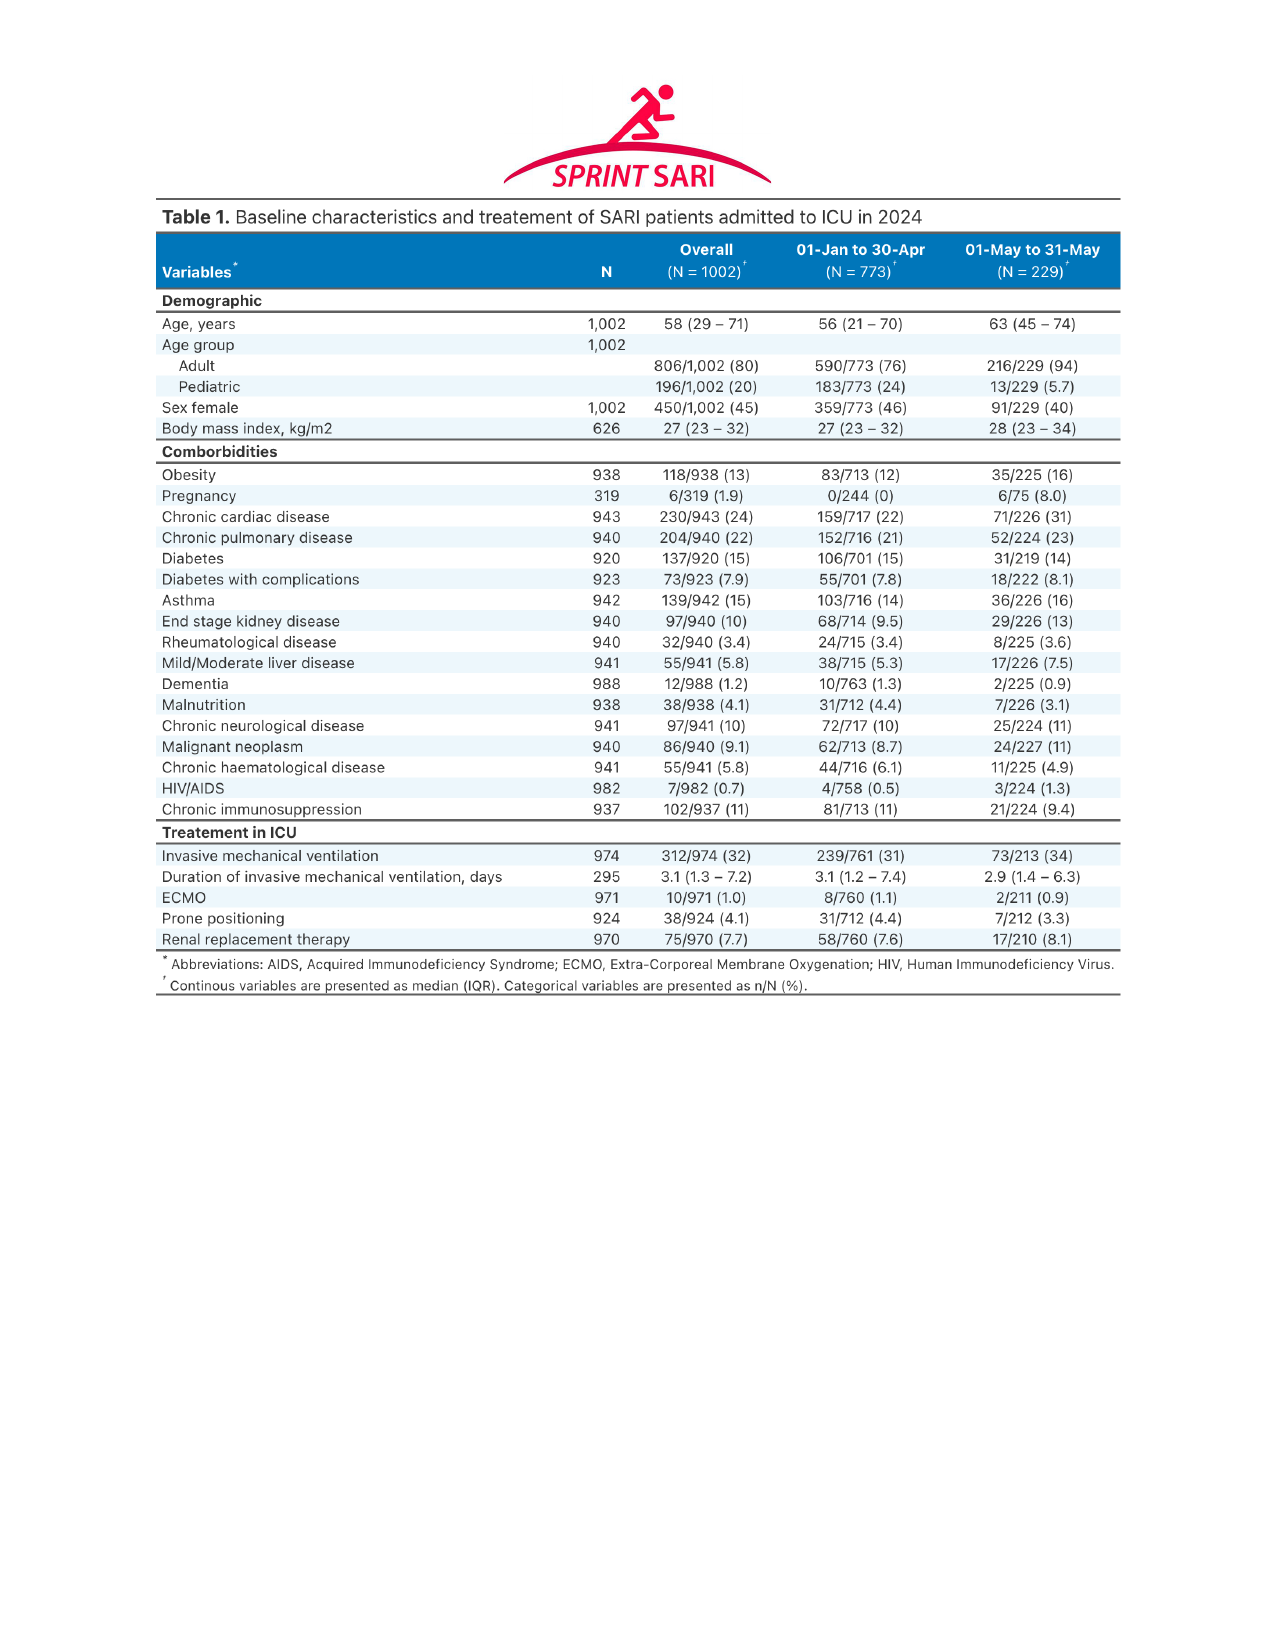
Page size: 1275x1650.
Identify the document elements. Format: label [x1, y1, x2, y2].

picture [150, 75, 1125, 1000]
